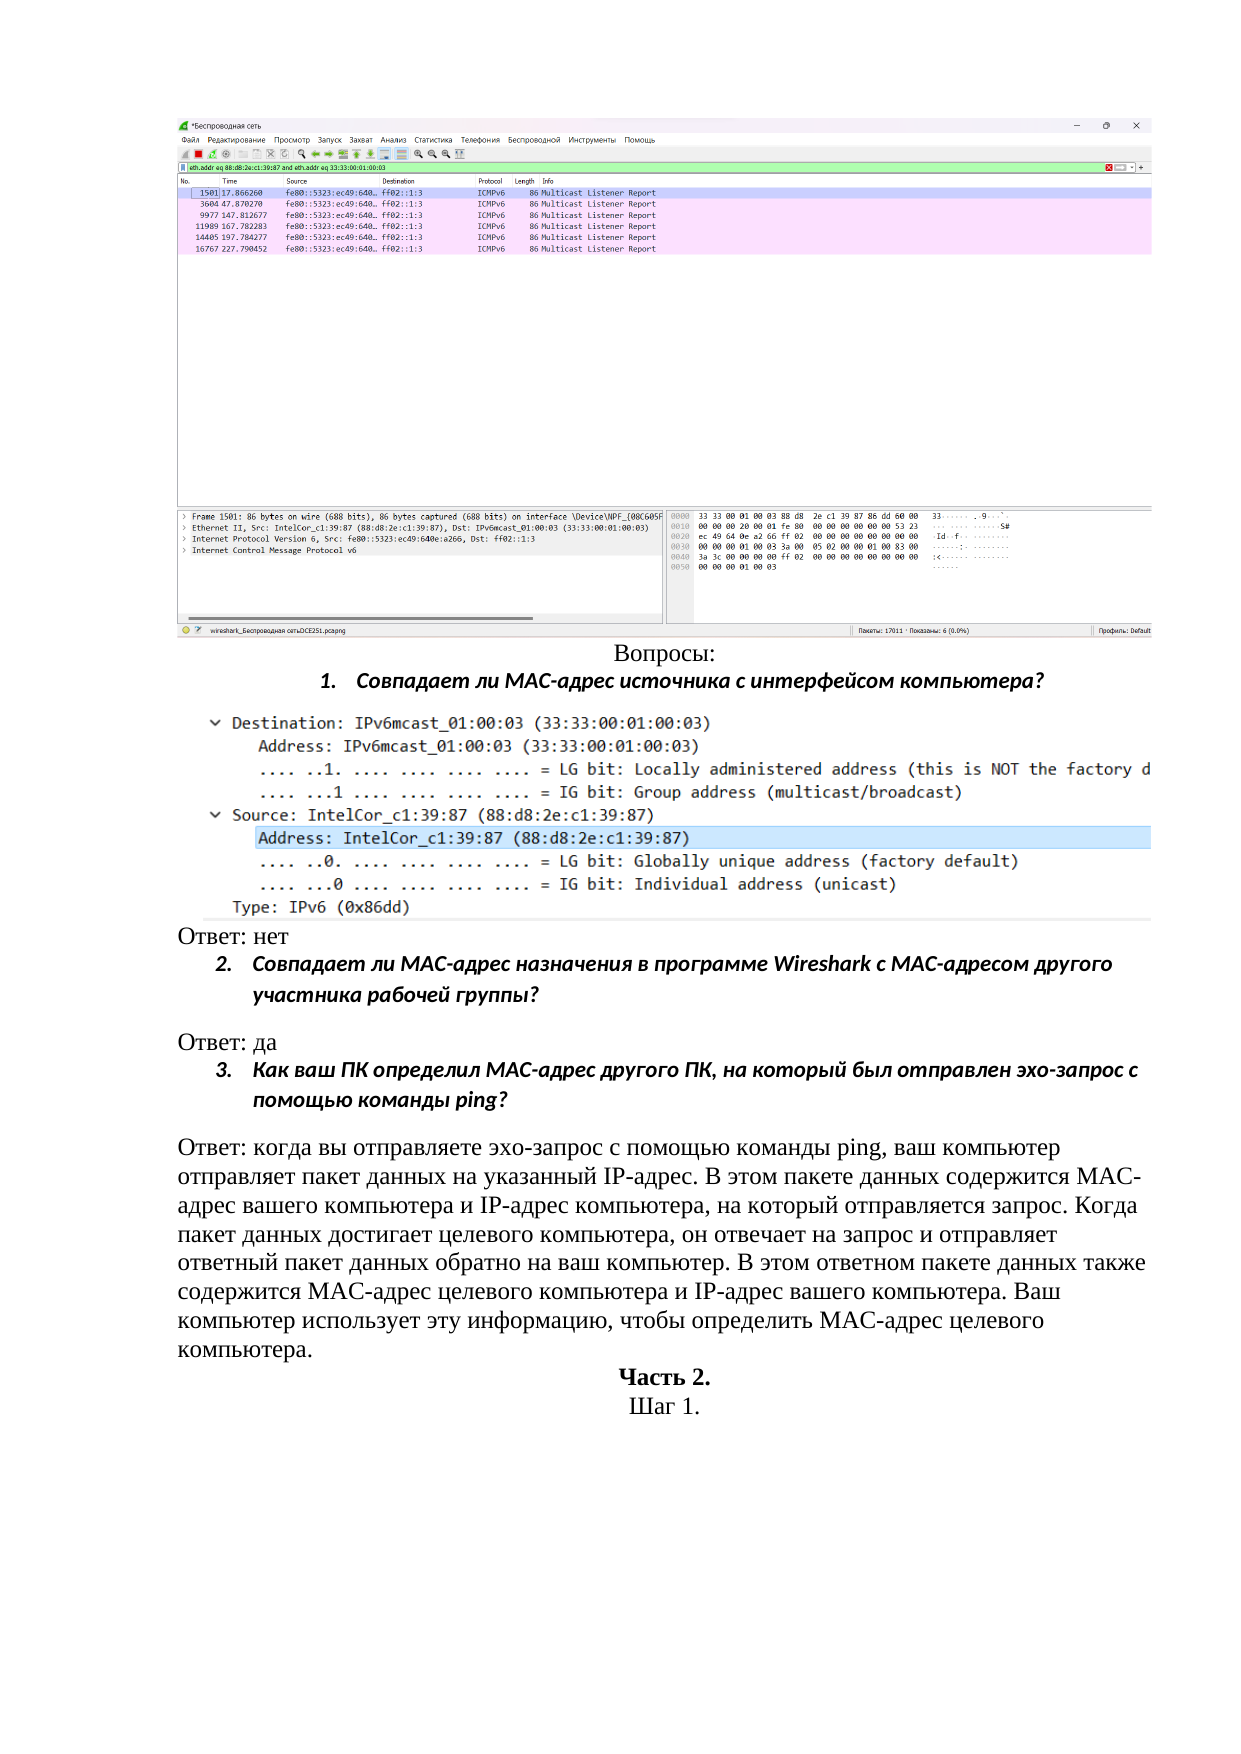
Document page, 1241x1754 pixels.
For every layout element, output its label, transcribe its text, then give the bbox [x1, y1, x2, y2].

list Совпадает ли MAC-адрес источника с интерфейсом компьютера? [215, 666, 1152, 694]
text Ответ: когда вы отправляете эхо-запрос с помощью команды ping, ваш компьютер отправляет пакет данных на указанный IP-адрес. В этом пакете данных содержится MAC-адрес вашего компьютера и IP-адрес компьютера, на который отправляется запрос. Когда пакет данных достигает целевого компьютера, он отвечает на запрос и отправляет ответный пакет данных обратно на ваш компьютер. В этом ответном пакете данных также содержится MAC-адрес целевого компьютера и IP-адрес вашего компьютера. Ваш компьютер использует эту информацию, чтобы определить MAC-адрес целевого компьютера. [177, 1132, 1152, 1362]
text Ответ: нет [177, 921, 1152, 949]
picture [177, 713, 1152, 921]
picture [177, 118, 1152, 638]
text Часть 2. [177, 1362, 1152, 1391]
list Как ваш ПК определил MAC-адрес другого ПК, на который был отправлен эхо-запрос с помощью команды ping? [215, 1055, 1152, 1114]
text Вопросы: [177, 638, 1152, 666]
text Ответ: да [177, 1027, 1152, 1055]
text Шаг 1. [177, 1391, 1152, 1420]
list Совпадает ли MAC-адрес назначения в программе Wireshark с MAC-адресом другого участника рабочей группы? [215, 949, 1152, 1008]
